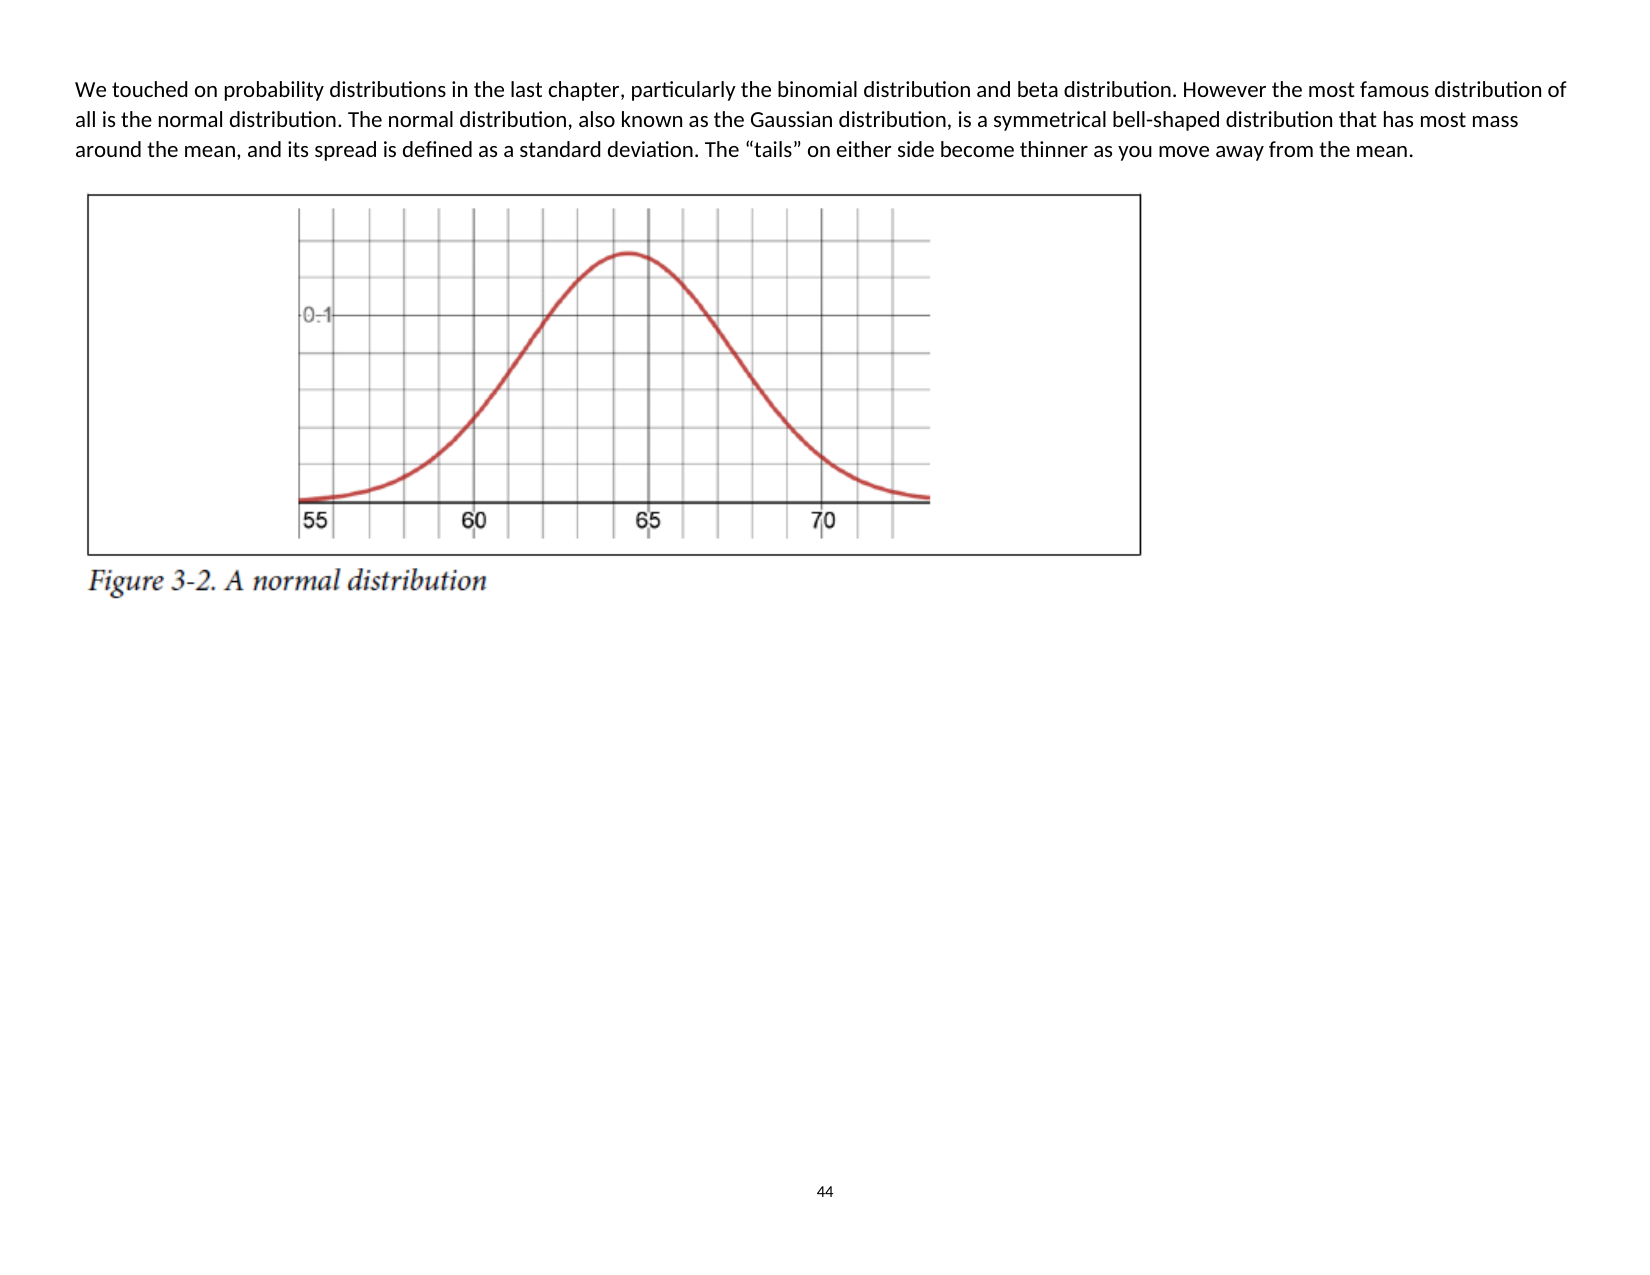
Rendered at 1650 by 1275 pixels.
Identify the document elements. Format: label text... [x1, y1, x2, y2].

text We touched on probability distributions in the last chapter, particularly the binomial distribution and beta distribution. However the most famous distribution of all is the normal distribution. The normal distribution, also known as the Gaussian distribution, is a symmetrical bell-shaped distribution that has most mass around the mean, and its spread is defined as a standard deviation. The “tails” on either side become thinner as you move away from the mean. [75, 75, 1575, 163]
picture [75, 182, 1154, 603]
